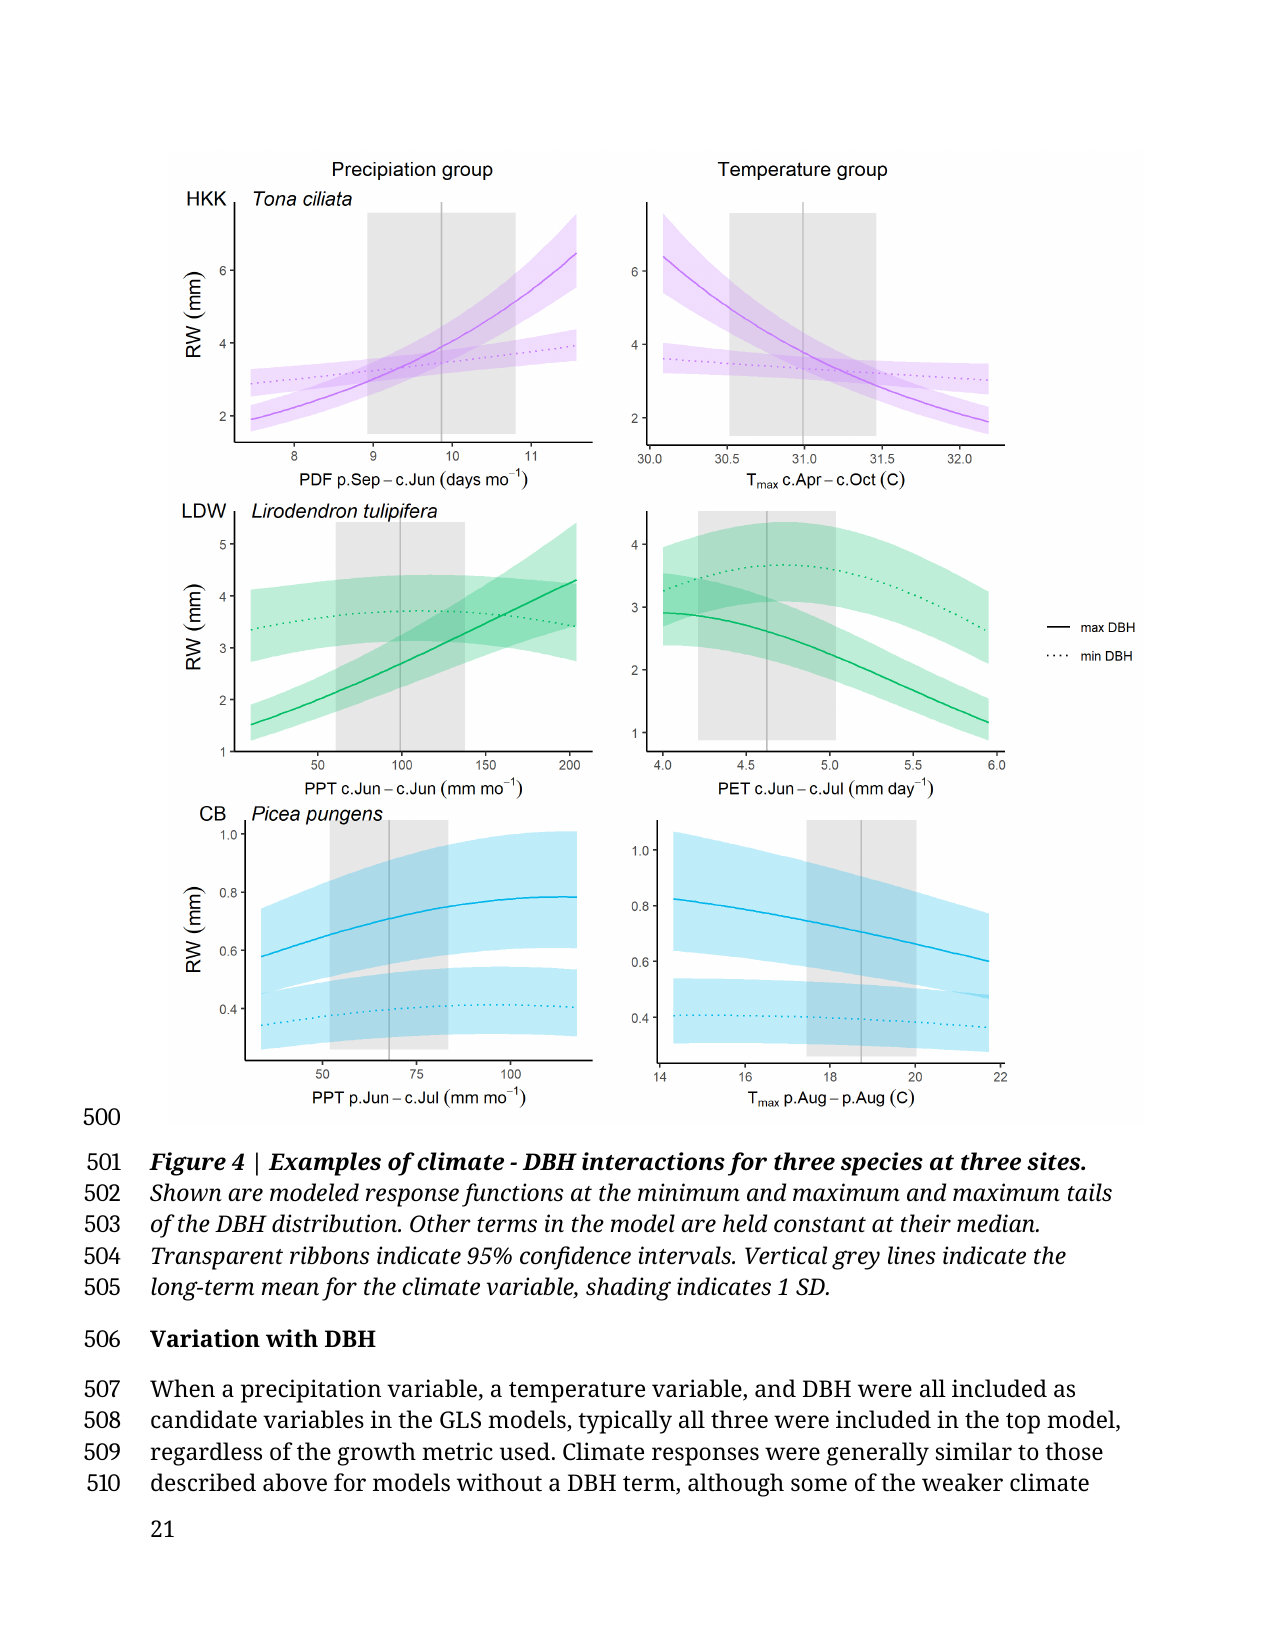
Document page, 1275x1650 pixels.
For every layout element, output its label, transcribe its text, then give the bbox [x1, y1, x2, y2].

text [150, 1373, 1125, 1498]
picture [168, 150, 1144, 1125]
text Figure 4 | Examples of climate - DBH interactions for three species at three sites. Shown are modeled response functions at the minimum and maximum and maximum tails of the DBH distribution. Other terms in the model are held constant at their median. Transparent ribbons indicate 95% confidence intervals. Vertical grey lines indicate the long-term mean for the climate variable, shading indicates 1 SD. [150, 1146, 1125, 1302]
subtitle Variation with DBH [150, 1323, 1125, 1354]
